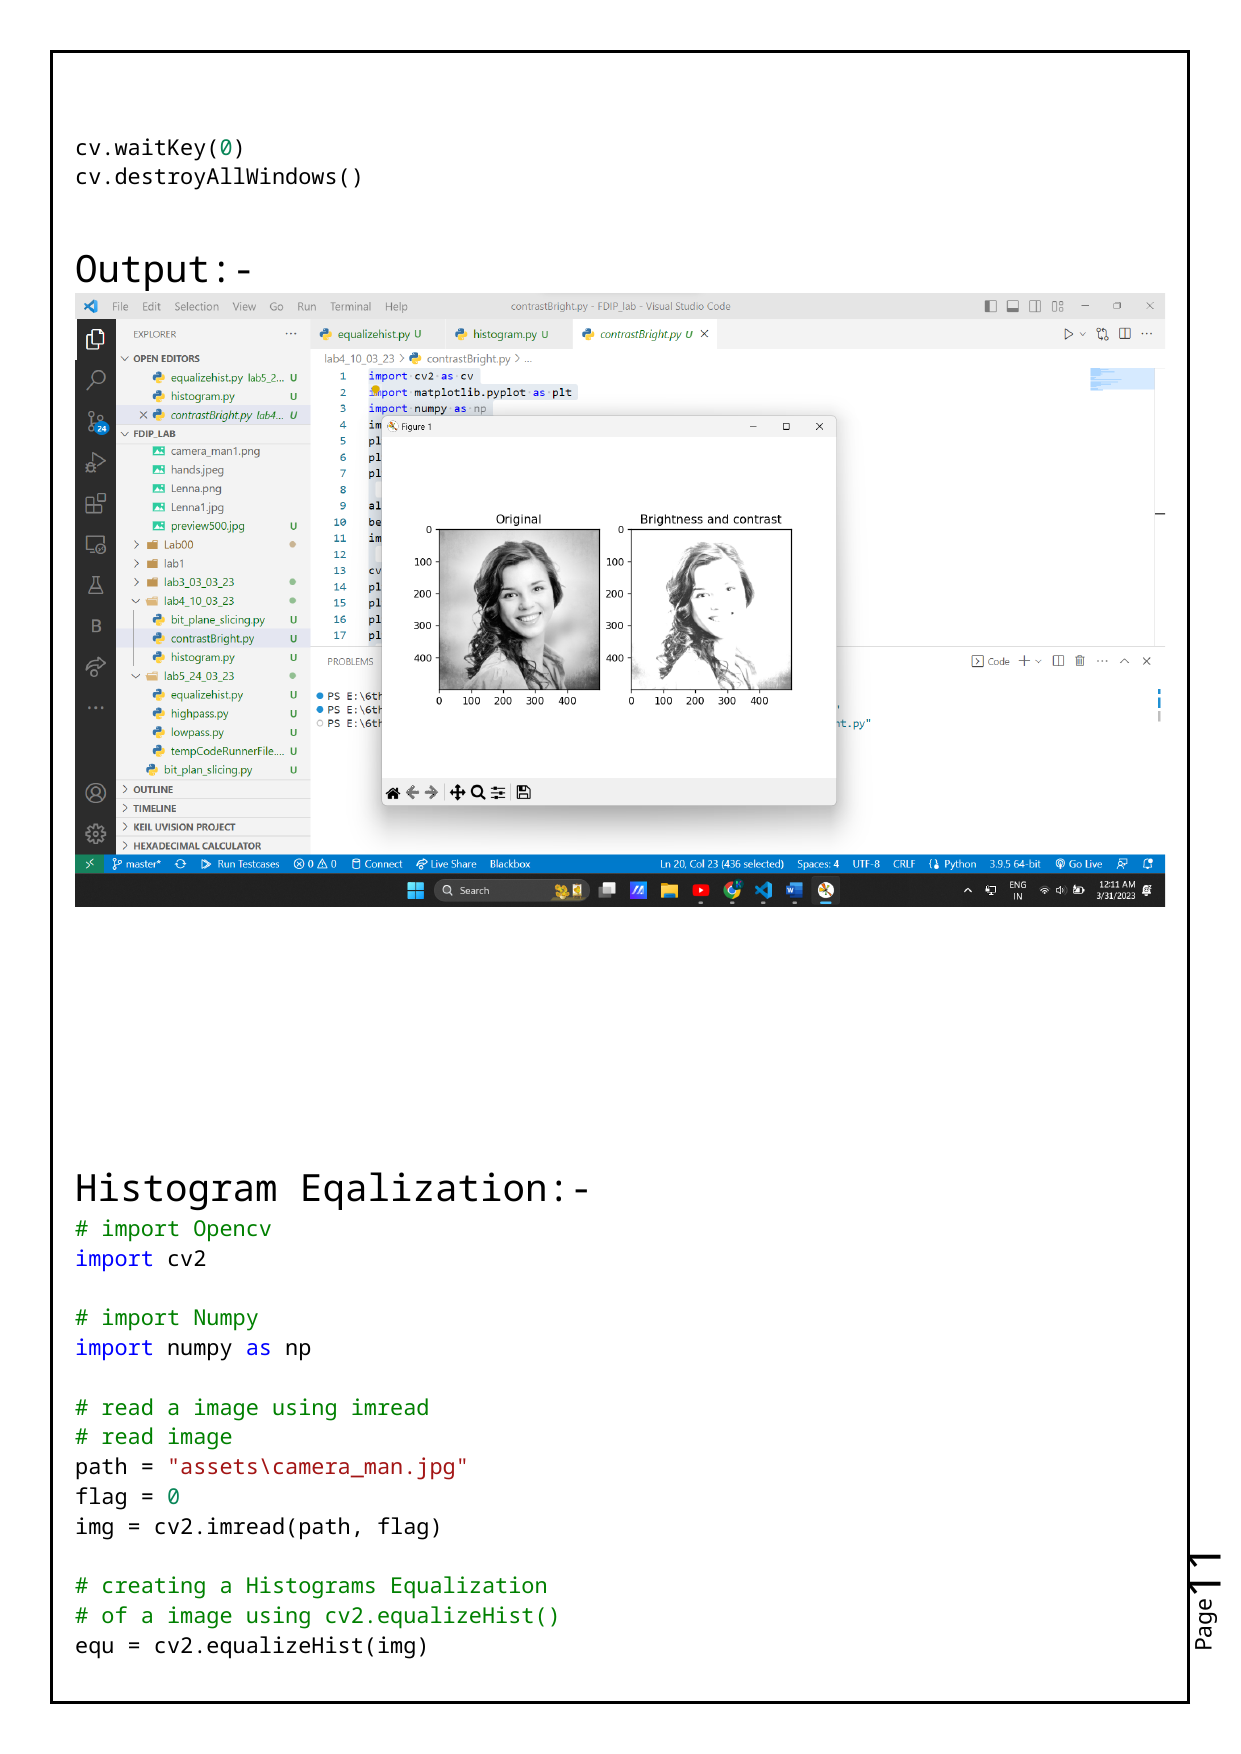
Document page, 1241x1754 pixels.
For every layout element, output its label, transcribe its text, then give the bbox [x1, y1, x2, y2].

text flag = 0 [75, 1481, 1165, 1511]
text equ = cv2.equalizeHist(img) [75, 1630, 1165, 1659]
text import numpy as np [75, 1332, 1165, 1362]
text # of a image using cv2.equalizeHist() [75, 1600, 1165, 1630]
text cv.destroyAllWindows() [75, 161, 1165, 191]
text img = cv2.imread(path, flag) [75, 1511, 1165, 1540]
text # creating a Histograms Equalization [75, 1570, 1165, 1600]
text cv.waitKey(0) [75, 132, 1165, 161]
picture [75, 293, 1166, 907]
text path = "assets\camera_man.jpg" [75, 1451, 1165, 1481]
text # read a image using imread [75, 1391, 1165, 1421]
text Output:- [75, 242, 1165, 293]
text # import Numpy [75, 1302, 1165, 1332]
text import cv2 [75, 1242, 1165, 1272]
text # read image [75, 1421, 1165, 1451]
text Histogram Eqalization:- [75, 1162, 1165, 1213]
text # import Opencv [75, 1213, 1165, 1242]
